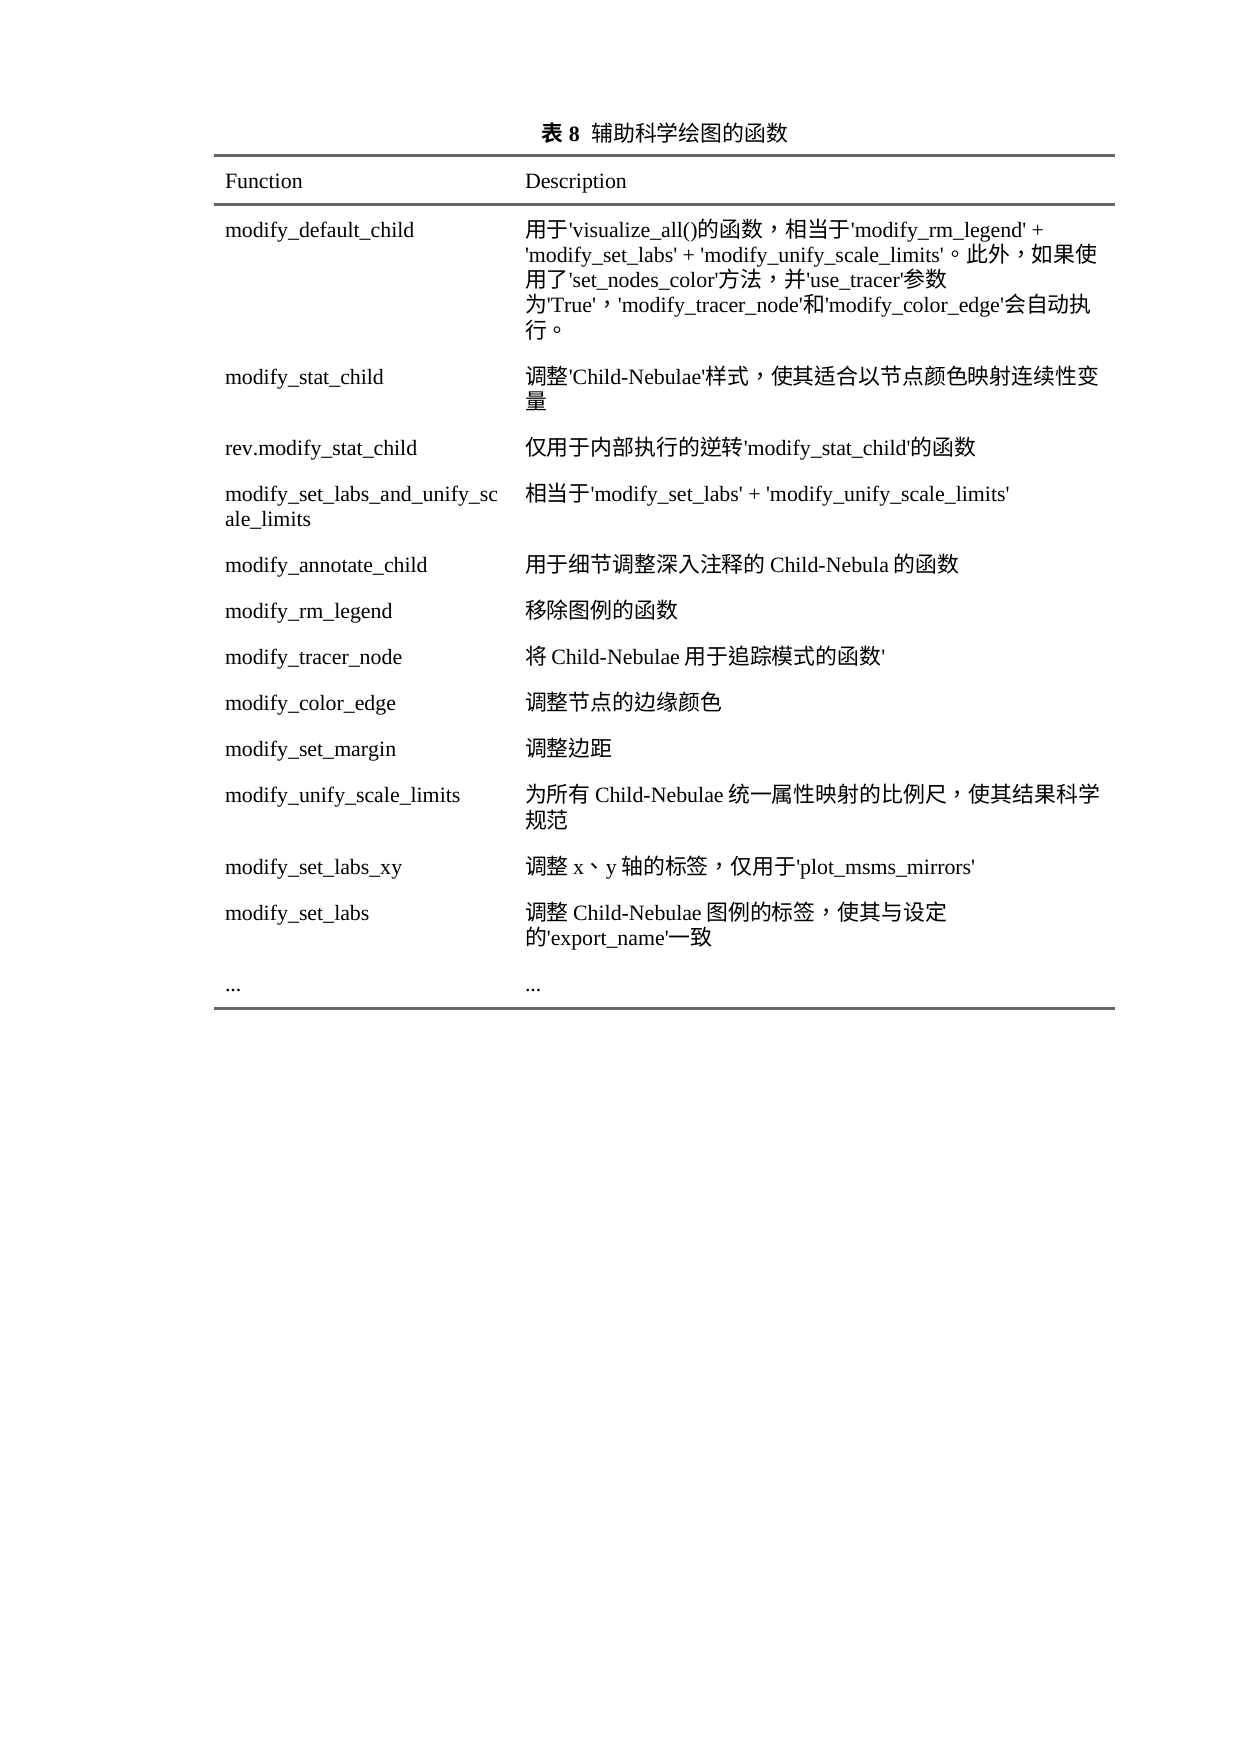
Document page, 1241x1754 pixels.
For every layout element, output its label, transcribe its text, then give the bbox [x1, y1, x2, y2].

table_cell modify_stat_child [214, 353, 514, 424]
table_cell 调整x、y轴的标签，仅用于'plot_msms_mirrors' [514, 843, 1114, 889]
table_cell modify_color_edge [214, 680, 514, 726]
table_cell modify_annotate_child [214, 542, 514, 588]
table_cell modify_set_labs_and_unify_scale_limits [214, 471, 514, 542]
text 表 8 辅助科学绘图的函数 [183, 118, 1145, 148]
table_cell 调整Child-Nebulae图例的标签，使其与设定的'export_name'一致 [514, 889, 1114, 961]
table_cell ... [514, 961, 1114, 1007]
table_cell 仅用于内部执行的逆转'modify_stat_child'的函数 [514, 425, 1114, 471]
table_cell rev.modify_stat_child [214, 425, 514, 471]
table_cell modify_tracer_node [214, 634, 514, 680]
table_cell modify_set_labs_xy [214, 843, 514, 889]
table_cell modify_rm_legend [214, 588, 514, 634]
table_cell modify_set_labs [214, 889, 514, 961]
table_cell 将Child-Nebulae用于追踪模式的函数' [514, 634, 1114, 680]
table_cell 移除图例的函数 [514, 588, 1114, 634]
table_cell modify_unify_scale_limits [214, 772, 514, 843]
table_cell 调整边距 [514, 726, 1114, 772]
table_header Description [514, 157, 1114, 203]
table_cell 相当于'modify_set_labs' + 'modify_unify_scale_limits' [514, 471, 1114, 542]
table_cell modify_default_child [214, 206, 514, 353]
table_cell 为所有Child-Nebulae统一属性映射的比例尺，使其结果科学规范 [514, 772, 1114, 843]
table_cell 用于'visualize_all()的函数，相当于'modify_rm_legend' + 'modify_set_labs' + 'modify_unify_scale_limits'。此外，如果使用了'set_nodes_color'方法，并'use_tracer'参数为'True'，'modify_tracer_node'和'modify_color_edge'会自动执行。 [514, 206, 1114, 353]
table_cell 用于细节调整深入注释的Child-Nebula的函数 [514, 542, 1114, 588]
table_cell ... [214, 961, 514, 1007]
table_header Function [214, 157, 514, 203]
table_cell modify_set_margin [214, 726, 514, 772]
table_cell 调整'Child-Nebulae'样式，使其适合以节点颜色映射连续性变量 [514, 353, 1114, 424]
table_cell 调整节点的边缘颜色 [514, 680, 1114, 726]
